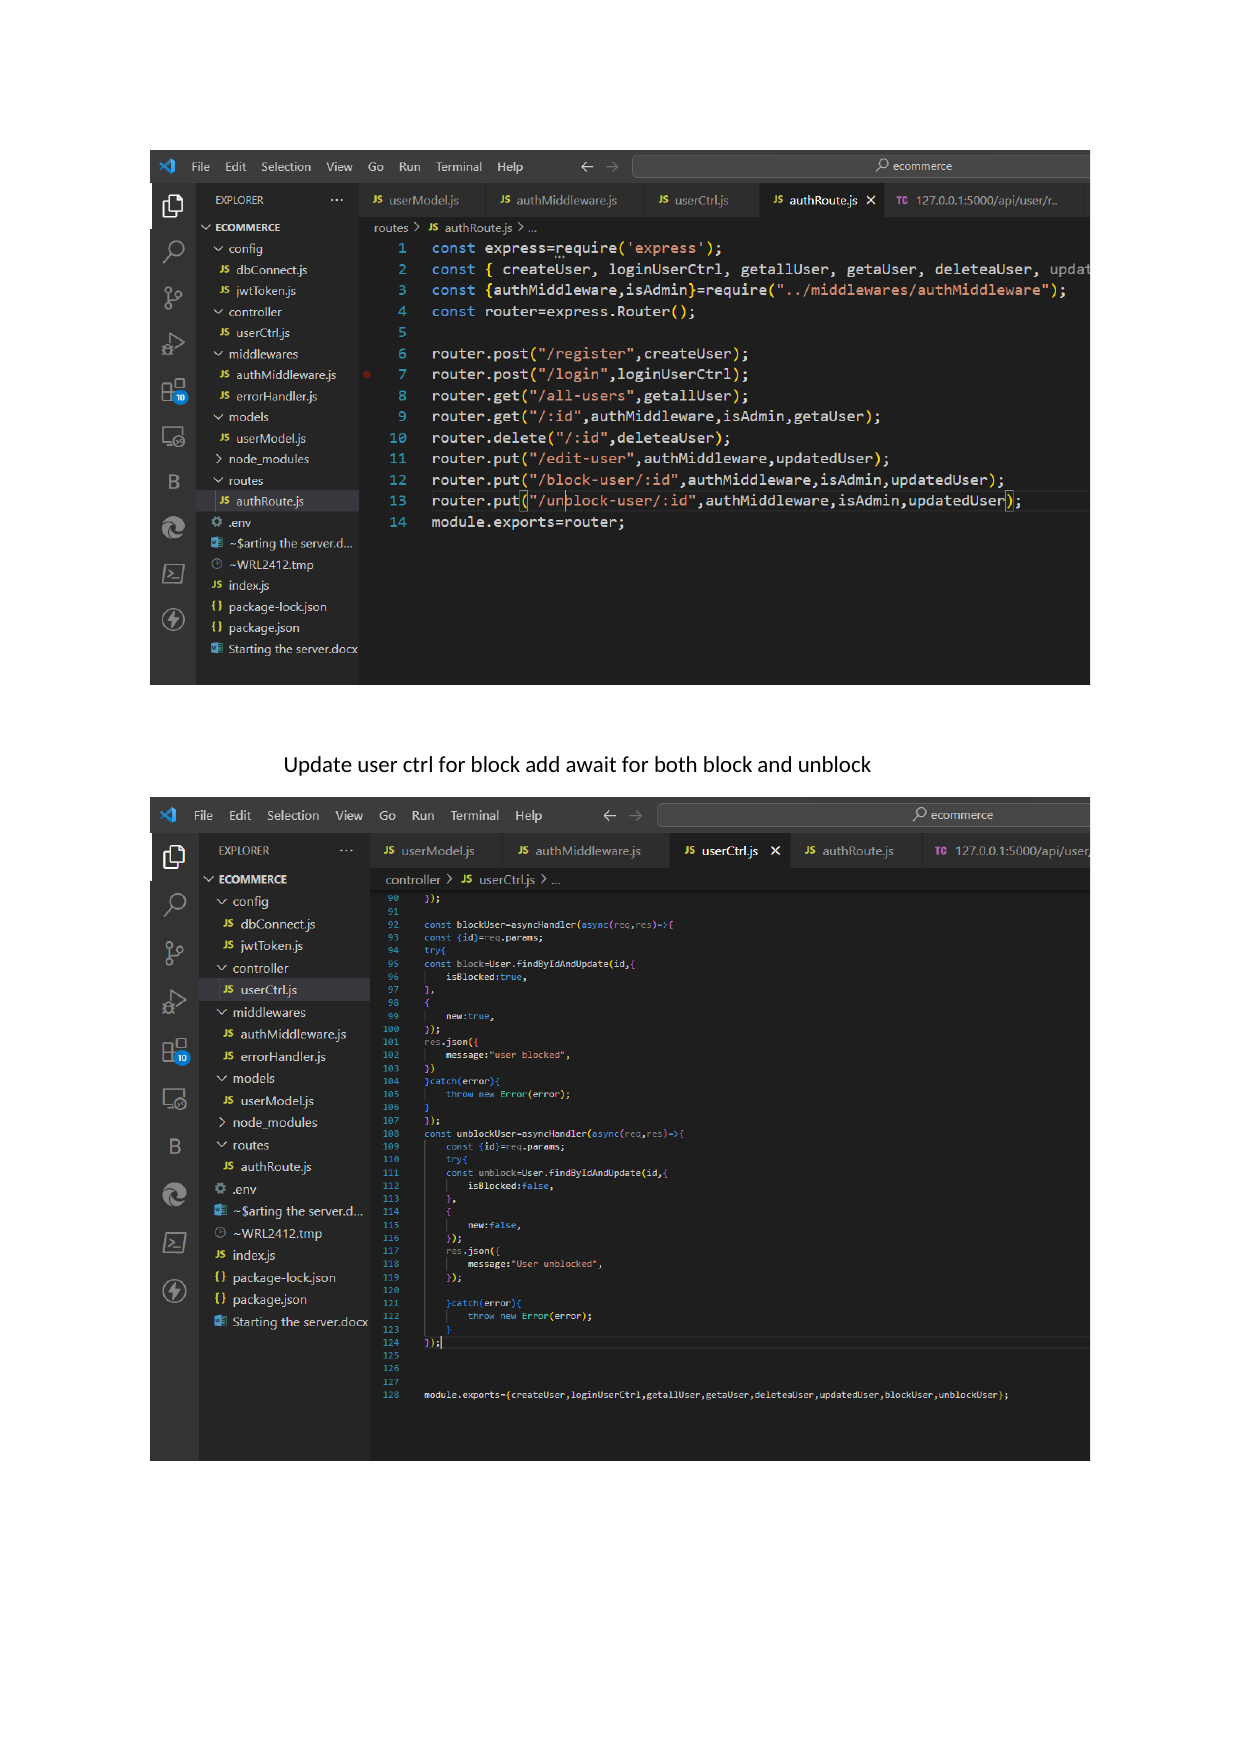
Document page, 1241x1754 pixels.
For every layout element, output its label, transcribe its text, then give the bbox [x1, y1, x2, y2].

picture [150, 797, 1091, 1461]
picture [150, 150, 1091, 685]
text Update user ctrl for block add await for both block and unblock [150, 750, 1090, 778]
